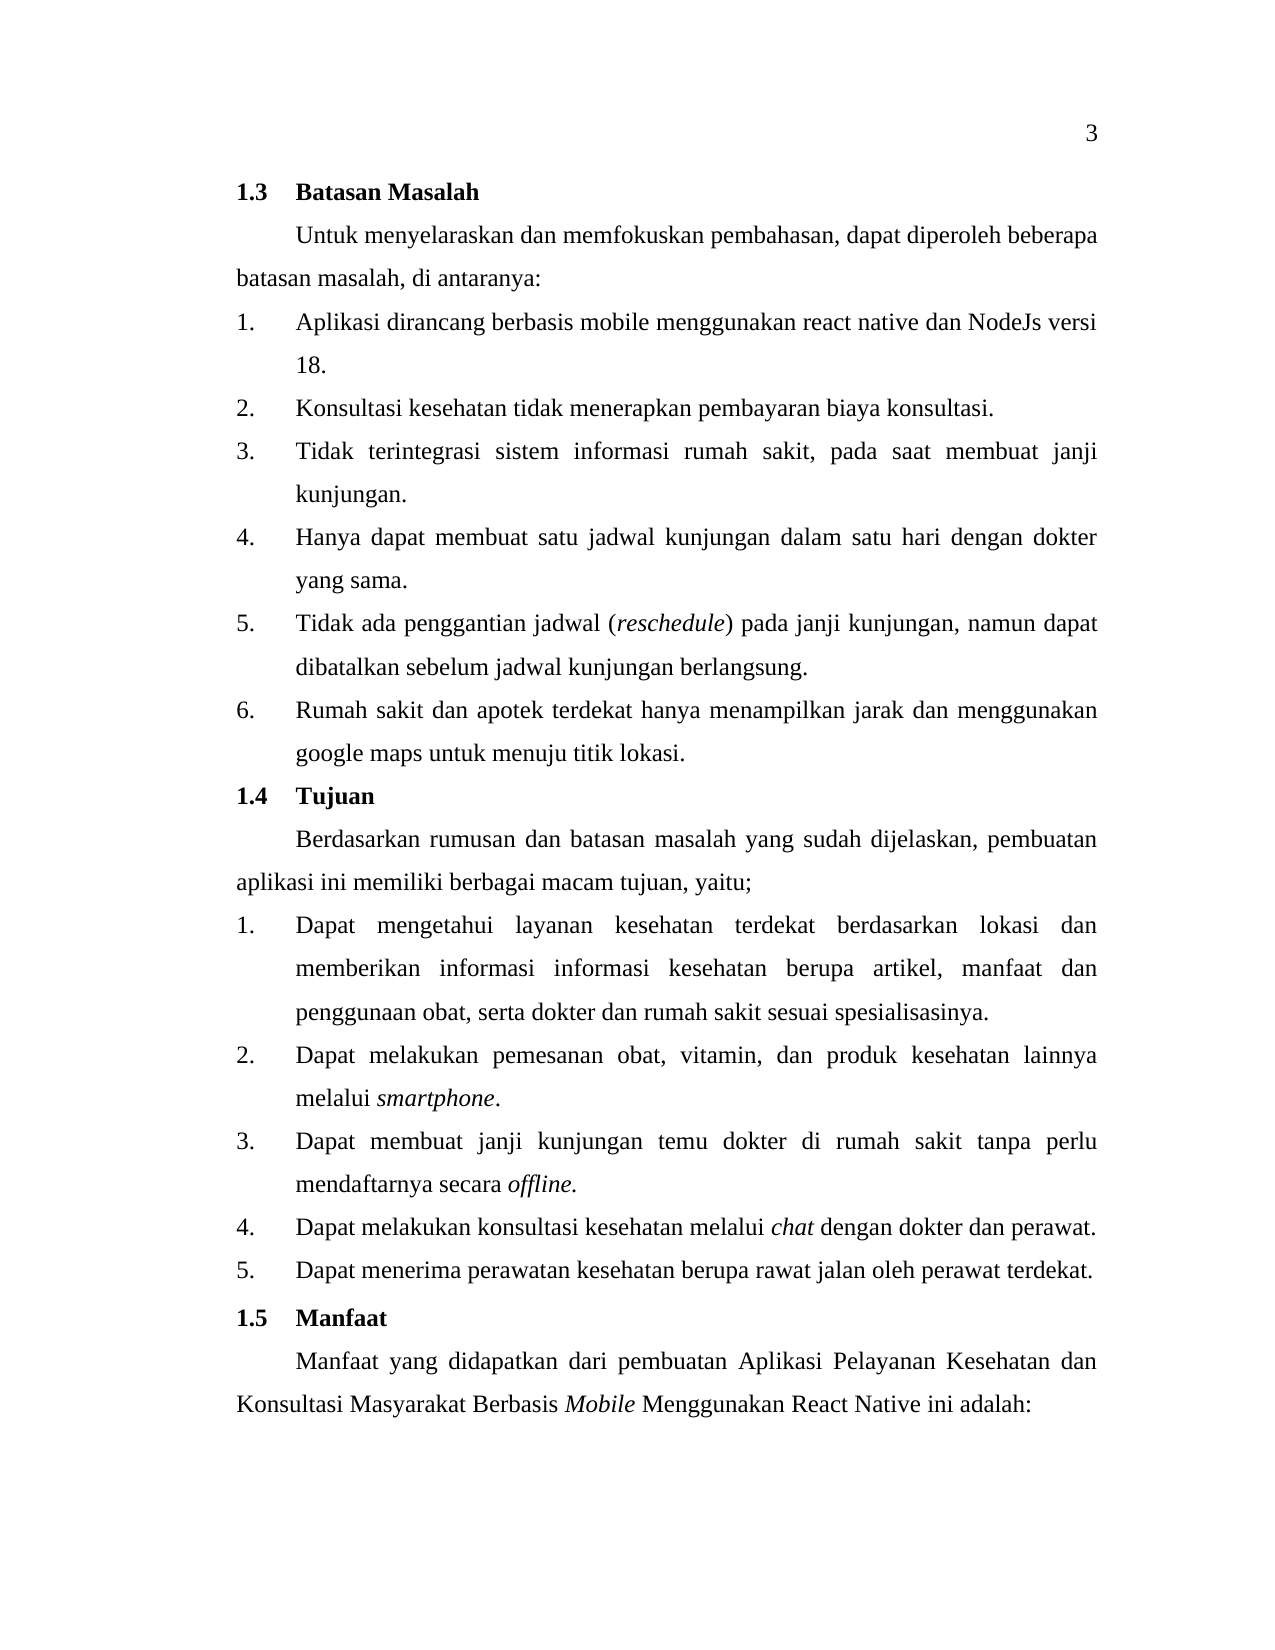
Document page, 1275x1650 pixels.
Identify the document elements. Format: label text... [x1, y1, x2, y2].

list Dapat melakukan pemesanan obat, vitamin, dan produk kesehatan lainnya melalui smartphone. [236, 1040, 1098, 1112]
text Berdasarkan rumusan dan batasan masalah yang sudah dijelaskan, pembuatan aplikasi ini memiliki berbagai macam tujuan, yaitu; [236, 824, 1098, 896]
list Konsultasi kesehatan tidak menerapkan pembayaran biaya konsultasi. [236, 393, 1098, 422]
text Untuk menyelaraskan dan memfokuskan pembahasan, dapat diperoleh beberapa batasan masalah, di antaranya: [236, 220, 1098, 292]
subtitle Manfaat [236, 1303, 1098, 1331]
list Rumah sakit dan apotek terdekat hanya menampilkan jarak dan menggunakan google maps untuk menuju titik lokasi. [236, 695, 1098, 767]
subtitle Batasan Masalah [236, 177, 1098, 206]
list Dapat membuat janji kunjungan temu dokter di rumah sakit tanpa perlu mendaftarnya secara offline. [236, 1126, 1098, 1198]
text Manfaat yang didapatkan dari pembuatan Aplikasi Pelayanan Kesehatan dan Konsultasi Masyarakat Berbasis Mobile Menggunakan React Native ini adalah: [236, 1346, 1098, 1418]
list Tidak ada penggantian jadwal (reschedule) pada janji kunjungan, namun dapat dibatalkan sebelum jadwal kunjungan berlangsung. [236, 608, 1098, 680]
list Aplikasi dirancang berbasis mobile menggunakan react native dan NodeJs versi 18. [236, 307, 1098, 378]
list Dapat mengetahui layanan kesehatan terdekat berdasarkan lokasi dan memberikan informasi informasi kesehatan berupa artikel, manfaat dan penggunaan obat, serta dokter dan rumah sakit sesuai spesialisasinya. [236, 910, 1098, 1025]
list Tidak terintegrasi sistem informasi rumah sakit, pada saat membuat janji kunjungan. [236, 436, 1098, 508]
list Dapat menerima perawatan kesehatan berupa rawat jalan oleh perawat terdekat. [236, 1255, 1098, 1284]
list Dapat melakukan konsultasi kesehatan melalui chat dengan dokter dan perawat. [236, 1212, 1098, 1241]
subtitle Tujuan [236, 781, 1098, 810]
list Hanya dapat membuat satu jadwal kunjungan dalam satu hari dengan dokter yang sama. [236, 522, 1098, 594]
